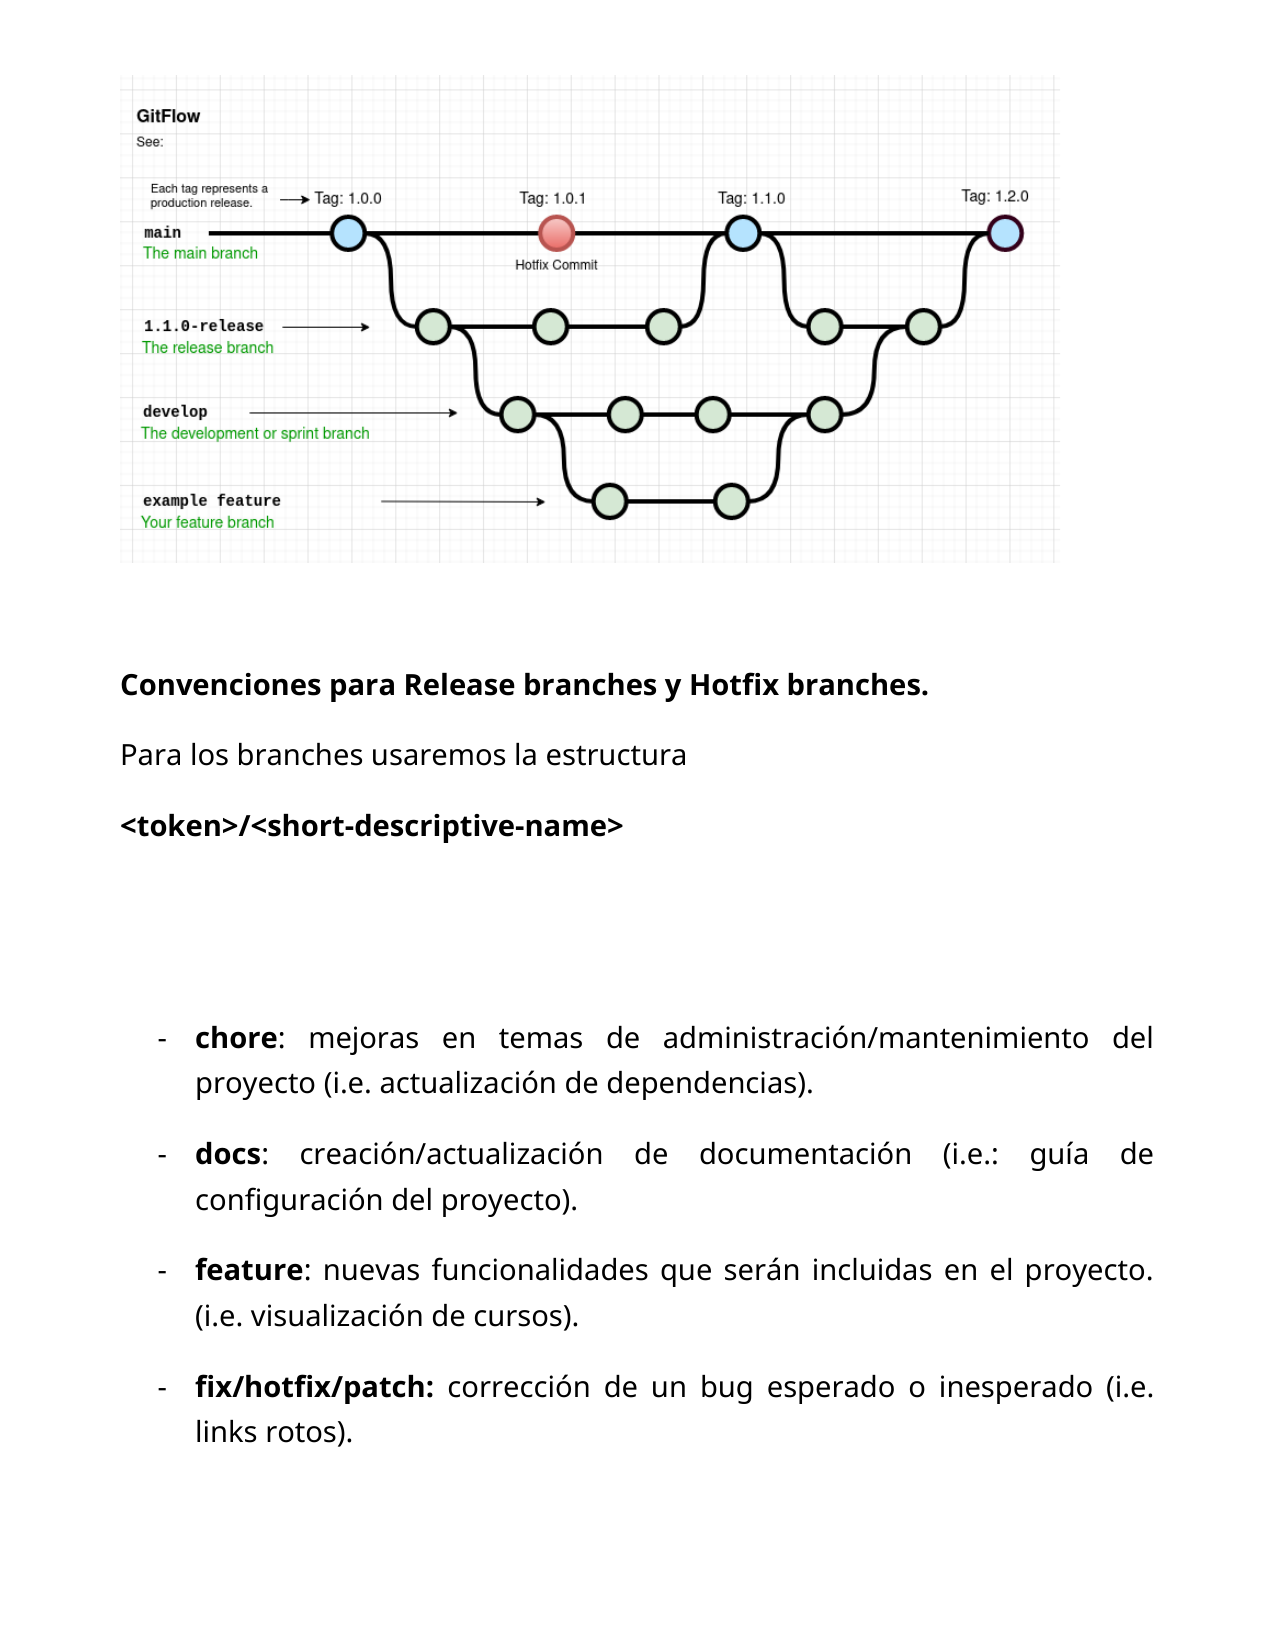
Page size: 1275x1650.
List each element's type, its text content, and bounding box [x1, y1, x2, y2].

list docs: creación/actualización de documentación (i.e.: guía de configuración del proyecto). [157, 1133, 1155, 1219]
picture [120, 75, 1061, 563]
text <token>/<short-descriptive-name> [120, 805, 1155, 845]
list feature: nuevas funcionalidades que serán incluidas en el proyecto. (i.e. visualización de cursos). [157, 1250, 1155, 1335]
text Para los branches usaremos la estructura [120, 735, 1155, 774]
text Convenciones para Release branches y Hotfix branches. [120, 664, 1155, 704]
list fix/hotfix/patch: corrección de un bug esperado o inesperado (i.e. links rotos). [157, 1366, 1155, 1451]
list chore: mejoras en temas de administración/mantenimiento del proyecto (i.e. actualización de dependencias). [157, 1017, 1155, 1102]
